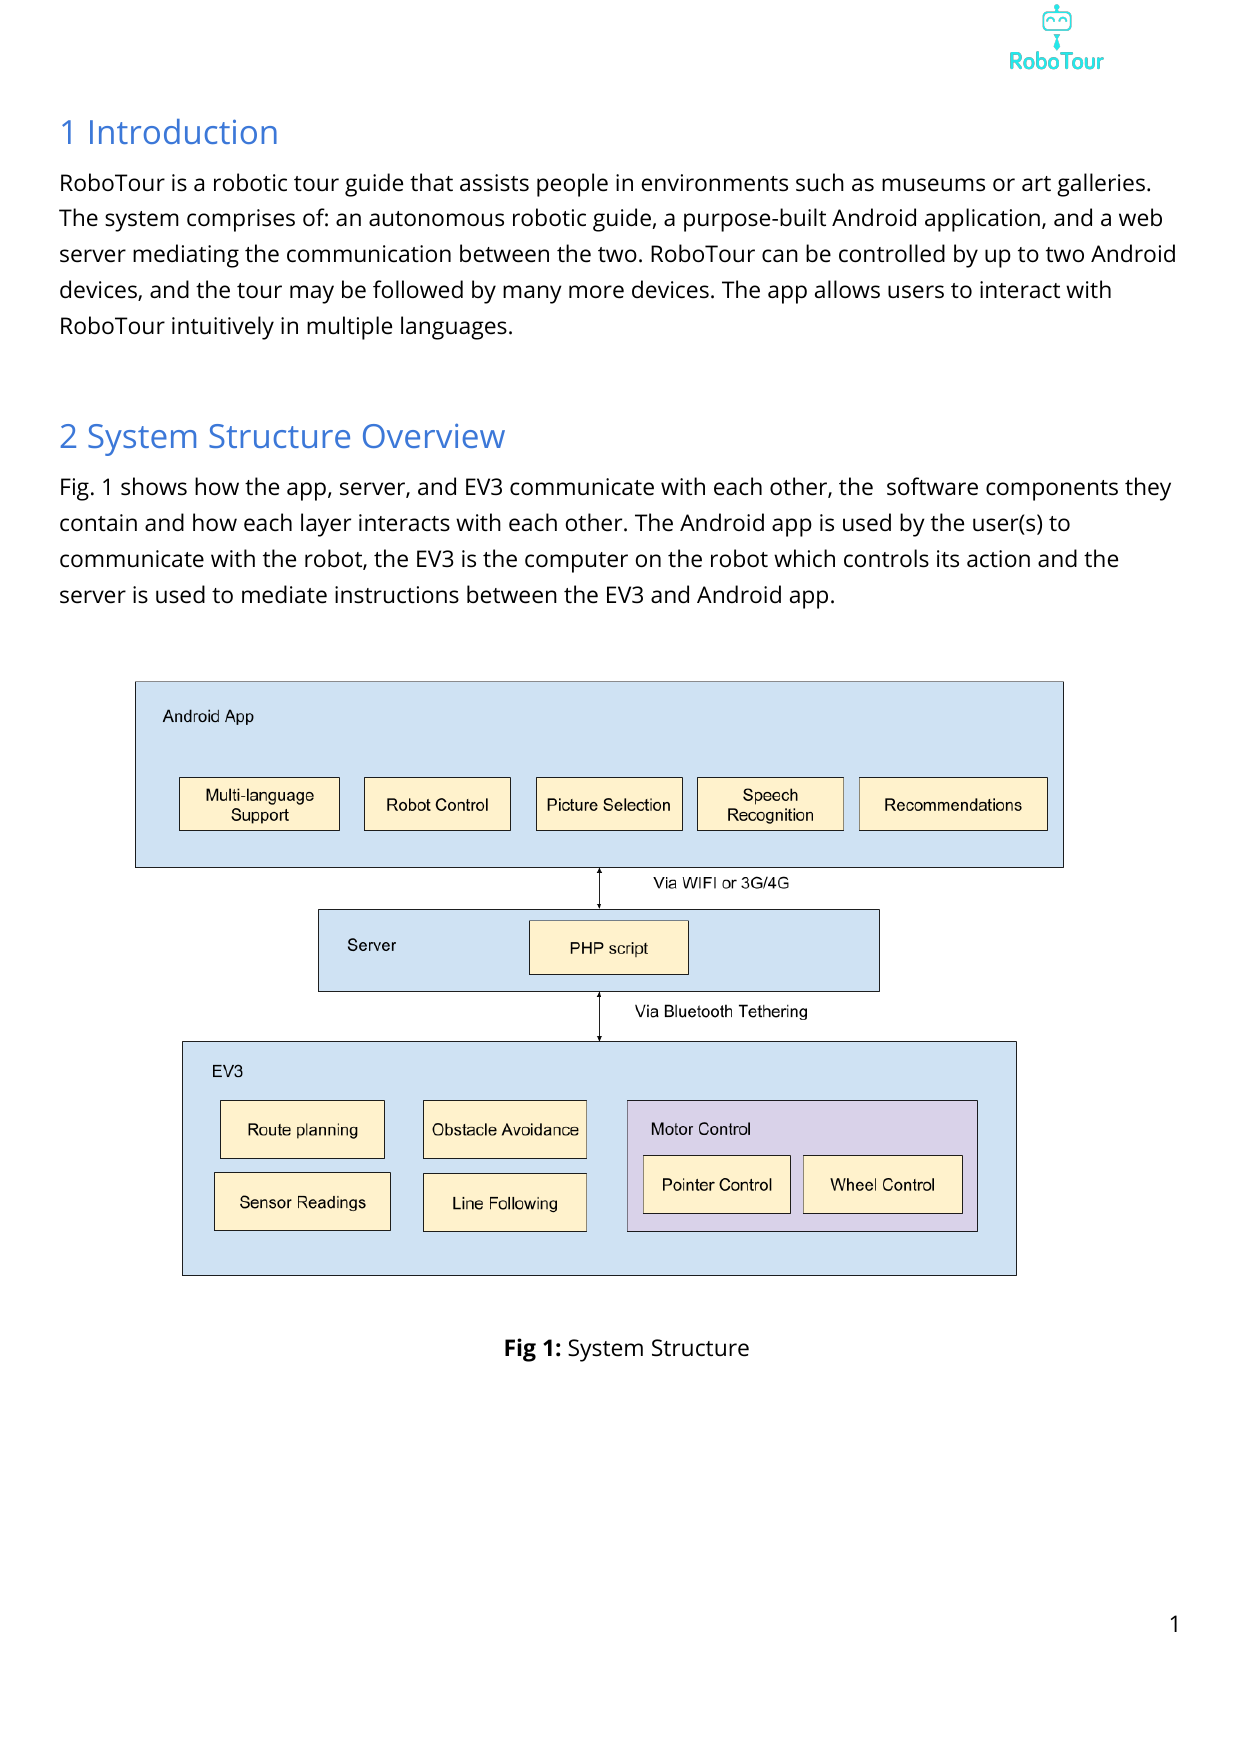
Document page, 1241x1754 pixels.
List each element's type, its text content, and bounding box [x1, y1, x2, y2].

table_cell Fig 1: System Structure [49, 1321, 1169, 1373]
text RoboTour is a robotic tour guide that assists people in environments such as museums or art galleries. The system comprises of: an autonomous robotic guide, a purpose-built Android application, and a web server mediating the communication between the two. RoboTour can be controlled by up to two Android devices, and the tour may be followed by many more devices. The app allows users to interact with RoboTour intuitively in multiple languages. [59, 166, 1181, 341]
subtitle 1 Introduction [59, 108, 1181, 154]
text Fig. 1 shows how the app, server, and EV3 communicate with each other, the software components they contain and how each layer interacts with each other. The Android app is used by the user(s) to communicate with the robot, the EV3 is the computer on the robot which controls its action and the server is used to mediate instructions between the EV3 and Android app. [59, 471, 1181, 610]
subtitle 2 System Structure Overview [59, 413, 1181, 459]
picture [58, 648, 1139, 1301]
table_header [49, 617, 1169, 1319]
picture [1008, 3, 1105, 71]
